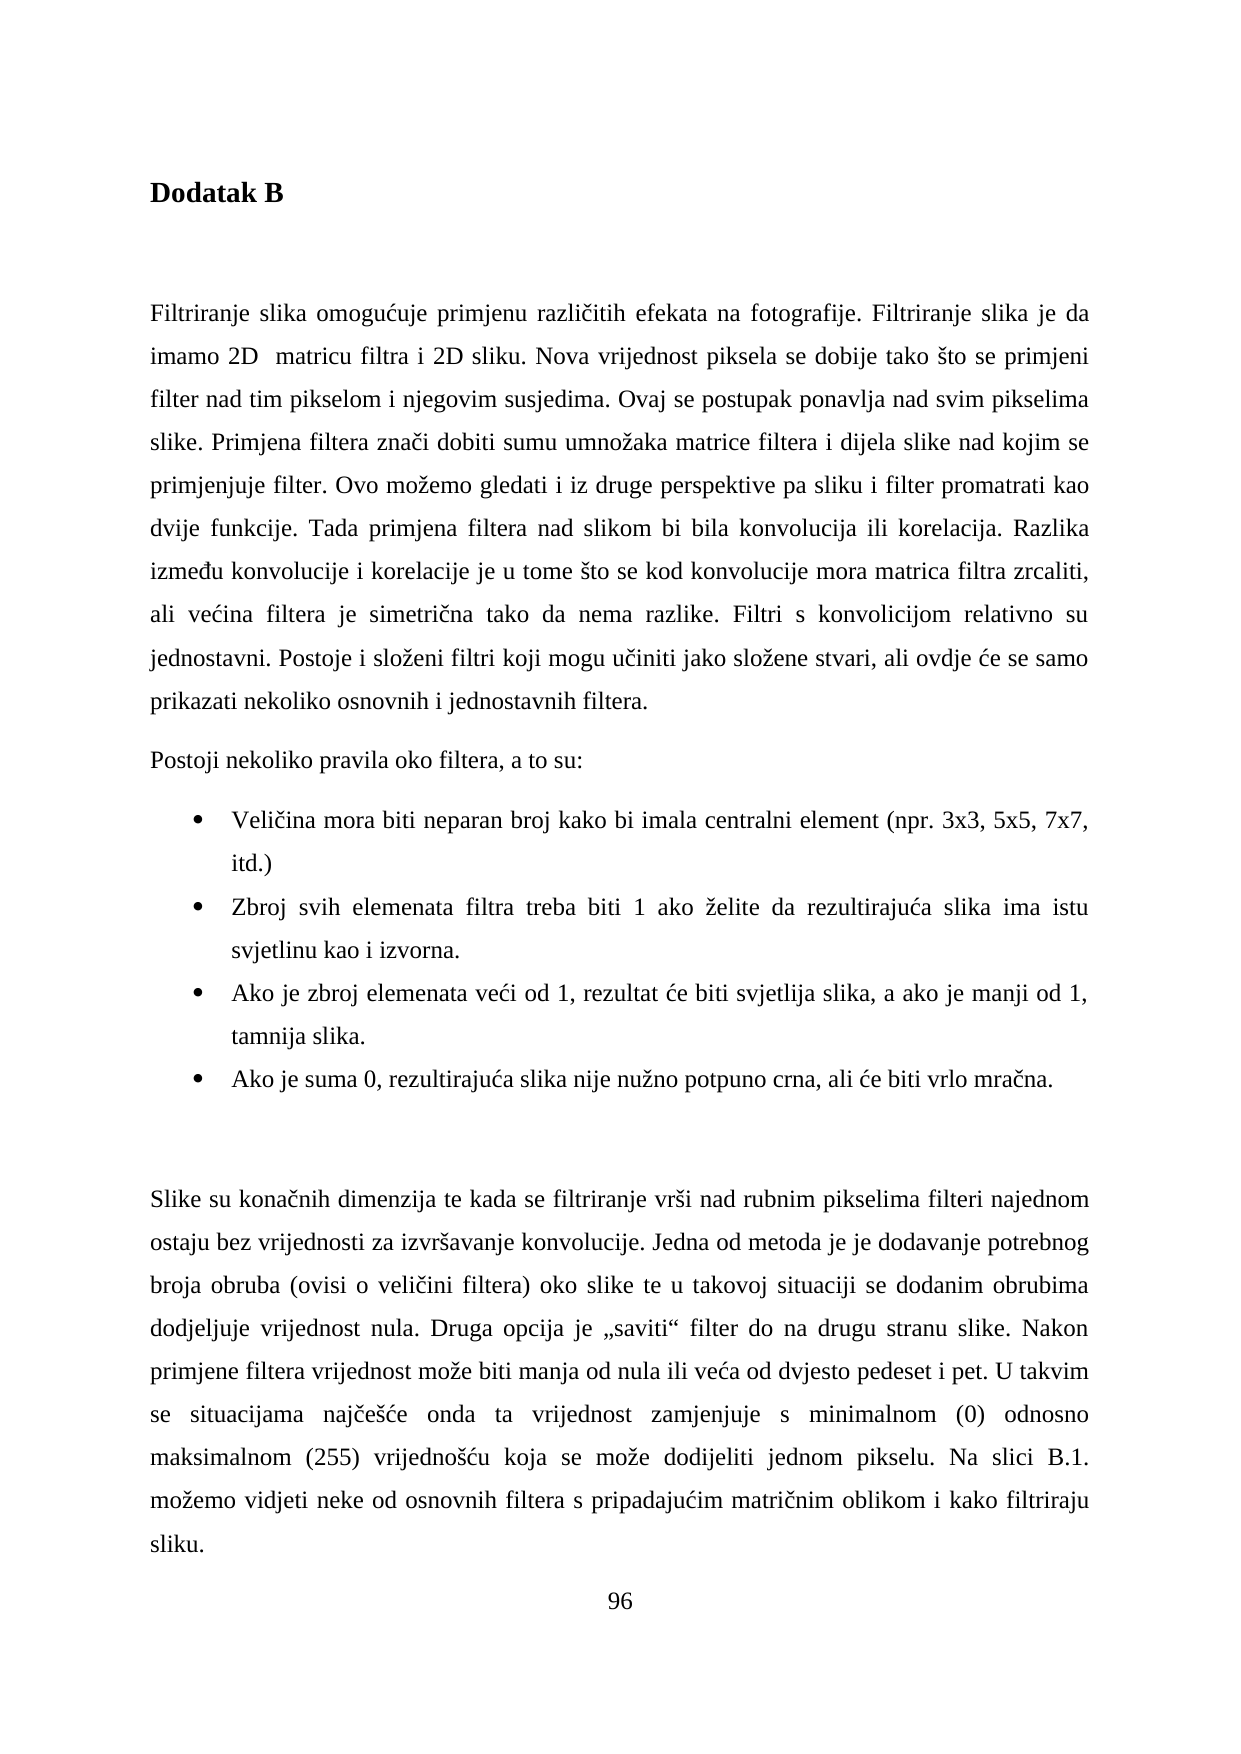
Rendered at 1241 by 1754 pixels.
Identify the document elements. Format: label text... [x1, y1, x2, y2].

list Ako je zbroj elemenata veći od 1, rezultat će biti svjetlija slika, a ako je manji od 1, tamnija slika. [194, 978, 1090, 1050]
subtitle Dodatak B [150, 175, 1090, 208]
text Postoji nekoliko pravila oko filtera, a to su: [150, 746, 1090, 774]
text Slike su konačnih dimenzija te kada se filtriranje vrši nad rubnim pikselima filteri najednom ostaju bez vrijednosti za izvršavanje konvolucije. Jedna od metoda je je dodavanje potrebnog broja obruba (ovisi o veličini filtera) oko slike te u takovoj situaciji se dodanim obrubima dodjeljuje vrijednost nula. Druga opcija je „saviti“ filter do na drugu stranu slike. Nakon primjene filtera vrijednost može biti manja od nula ili veća od dvjesto pedeset i pet. U takvim se situacijama najčešće onda ta vrijednost zamjenjuje s minimalnom (0) odnosno maksimalnom (255) vrijednošću koja se može dodijeliti jednom pikselu. Na slici B.1. možemo vidjeti neke od osnovnih filtera s pripadajućim matričnim oblikom i kako filtriraju sliku. [150, 1184, 1090, 1557]
list Zbroj svih elemenata filtra treba biti 1 ako želite da rezultirajuća slika ima istu svjetlinu kao i izvorna. [194, 892, 1090, 963]
list Veličina mora biti neparan broj kako bi imala centralni element (npr. 3x3, 5x5, 7x7, itd.) [194, 805, 1090, 877]
list Ako je suma 0, rezultirajuća slika nije nužno potpuno crna, ali će biti vrlo mračna. [194, 1064, 1090, 1093]
text Filtriranje slika omogućuje primjenu različitih efekata na fotografije. Filtriranje slika je da imamo 2D matricu filtra i 2D sliku. Nova vrijednost piksela se dobije tako što se primjeni filter nad tim pikselom i njegovim susjedima. Ovaj se postupak ponavlja nad svim pikselima slike. Primjena filtera znači dobiti sumu umnožaka matrice filtera i dijela slike nad kojim se primjenjuje filter. Ovo možemo gledati i iz druge perspektive pa sliku i filter promatrati kao dvije funkcije. Tada primjena filtera nad slikom bi bila konvolucija ili korelacija. Razlika između konvolucije i korelacije je u tome što se kod konvolucije mora matrica filtra zrcaliti, ali većina filtera je simetrična tako da nema razlike. Filtri s konvolicijom relativno su jednostavni. Postoje i složeni filtri koji mogu učiniti jako složene stvari, ali ovdje će se samo prikazati nekoliko osnovnih i jednostavnih filtera. [150, 298, 1090, 714]
